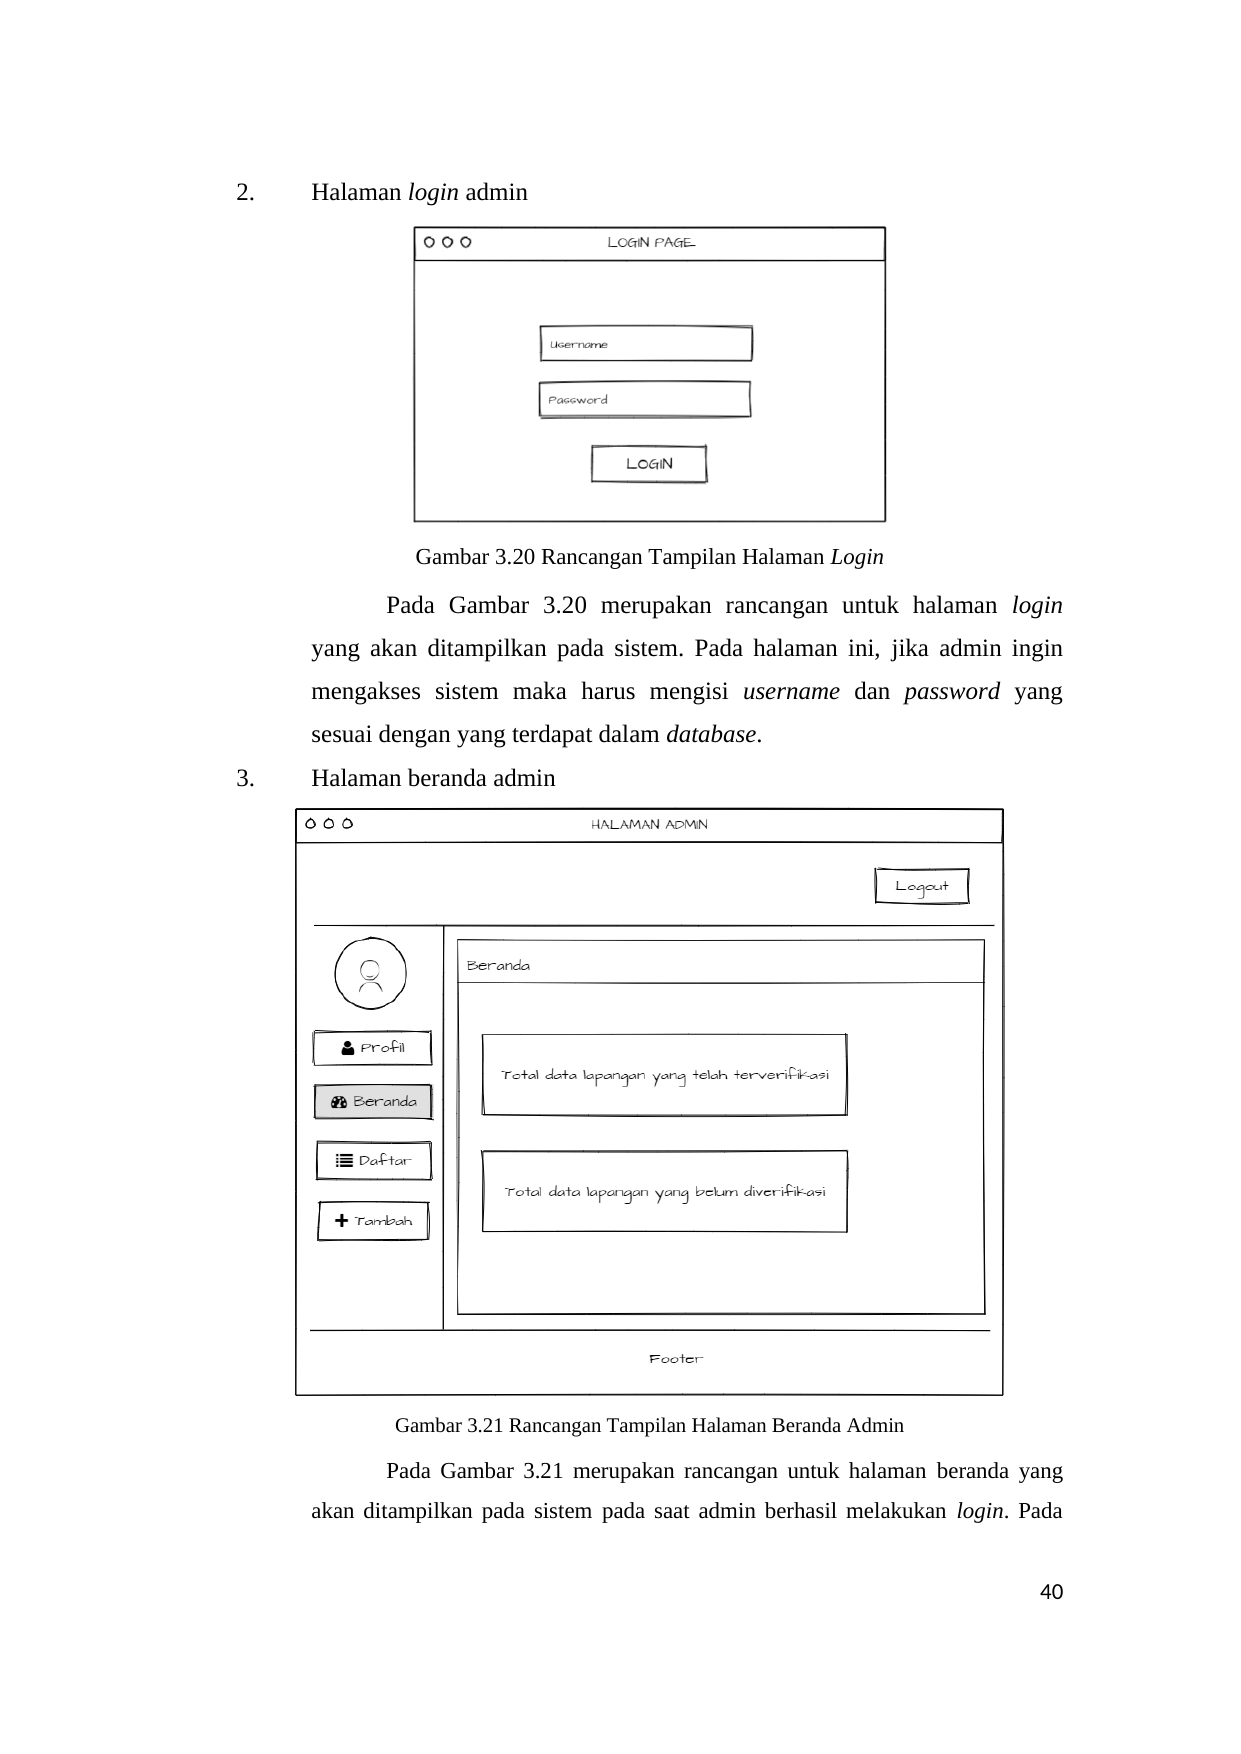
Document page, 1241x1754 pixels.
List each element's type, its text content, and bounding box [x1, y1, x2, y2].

text Gambar 3.20 Rancangan Tampilan Halaman Login [236, 543, 1063, 569]
picture [405, 220, 895, 529]
list Halaman beranda admin [236, 763, 1063, 791]
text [311, 1457, 1063, 1523]
text Gambar 3.21 Rancangan Tampilan Halaman Beranda Admin [236, 1413, 1063, 1437]
list Halaman login admin [236, 177, 1063, 206]
picture [292, 805, 1007, 1399]
text Pada Gambar 3.20 merupakan rancangan untuk halaman login yang akan ditampilkan pada sistem. Pada halaman ini, jika admin ingin mengakses sistem maka harus mengisi username dan password yang sesuai dengan yang terdapat dalam database. [311, 590, 1063, 748]
